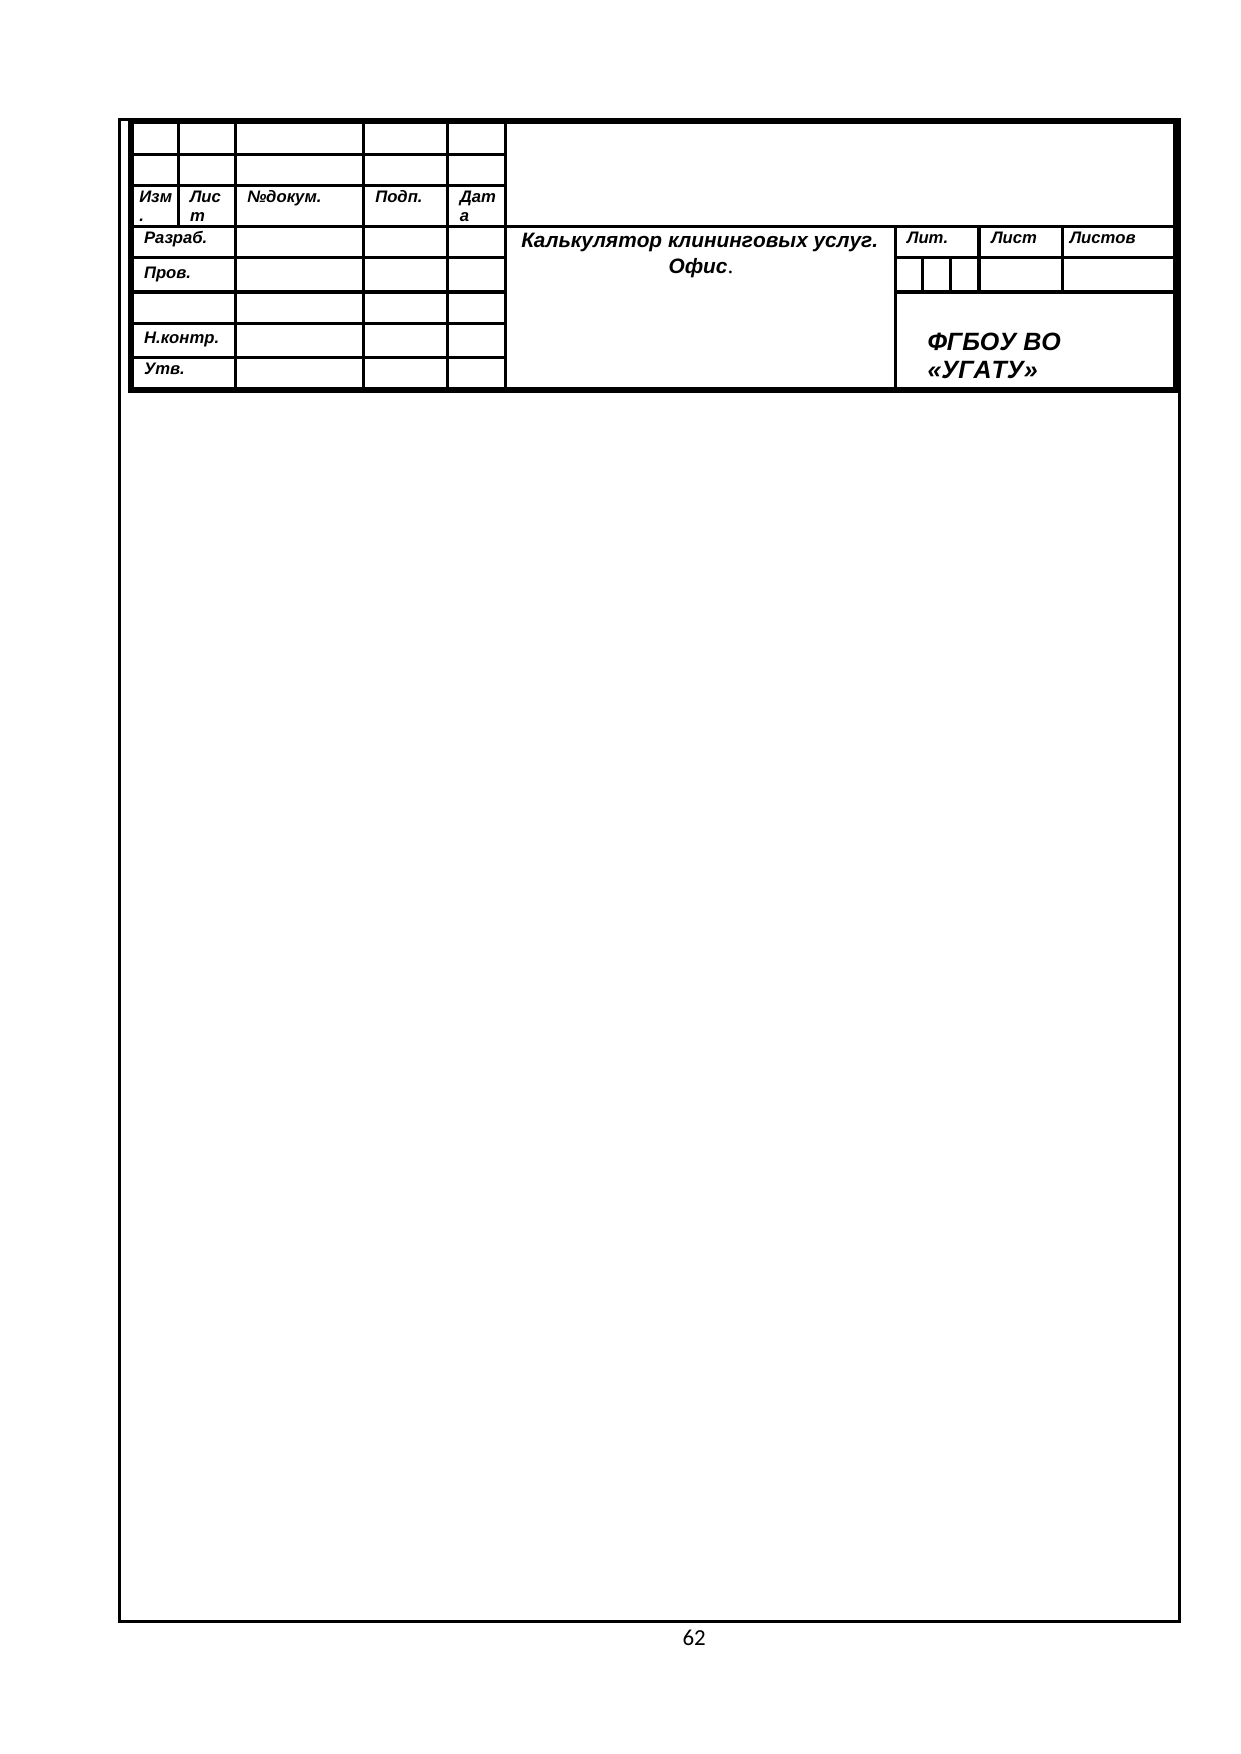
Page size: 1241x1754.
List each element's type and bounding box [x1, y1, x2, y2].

table_cell [121, 121, 1178, 1620]
